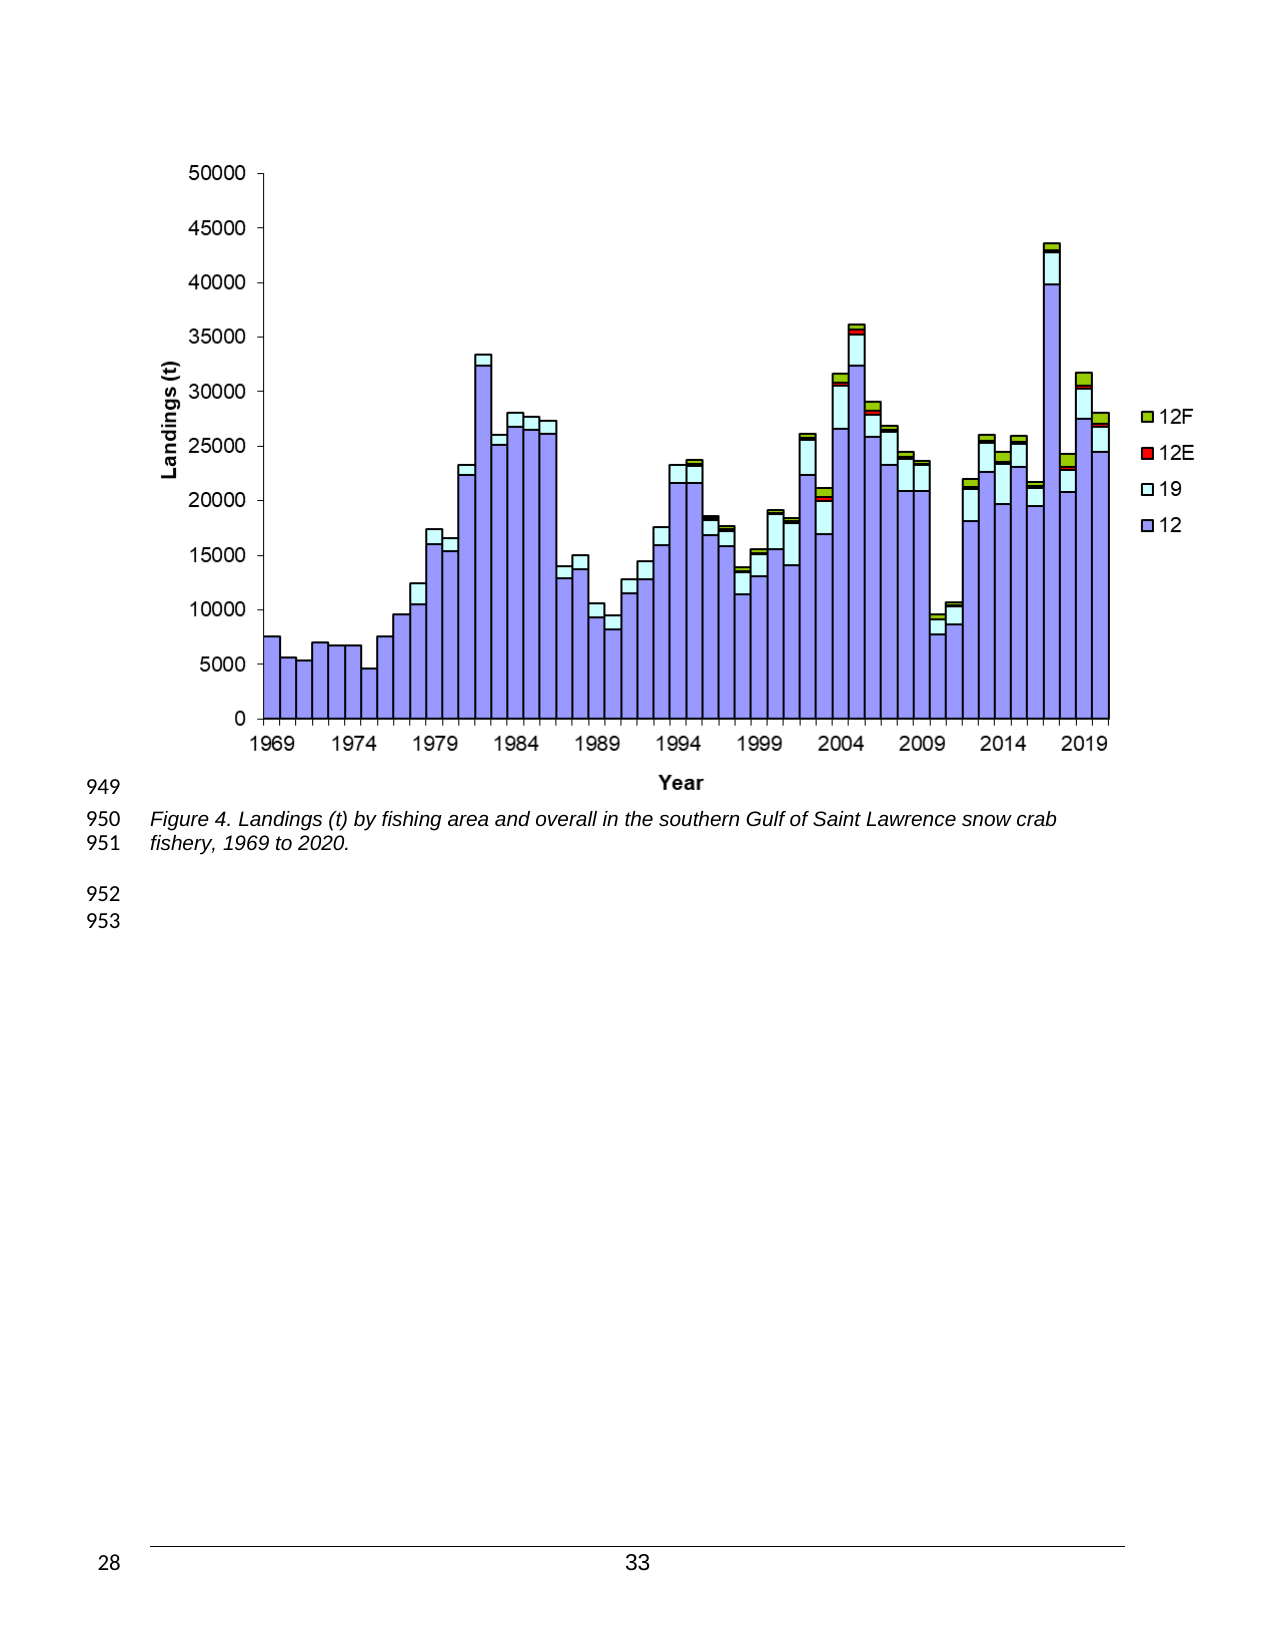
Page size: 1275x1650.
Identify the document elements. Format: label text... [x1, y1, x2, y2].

text Figure 4. Landings (t) by fishing area and overall in the southern Gulf of Saint Lawrence snow crab fishery, 1969 to 2020. [150, 807, 1125, 855]
picture [150, 150, 1213, 795]
